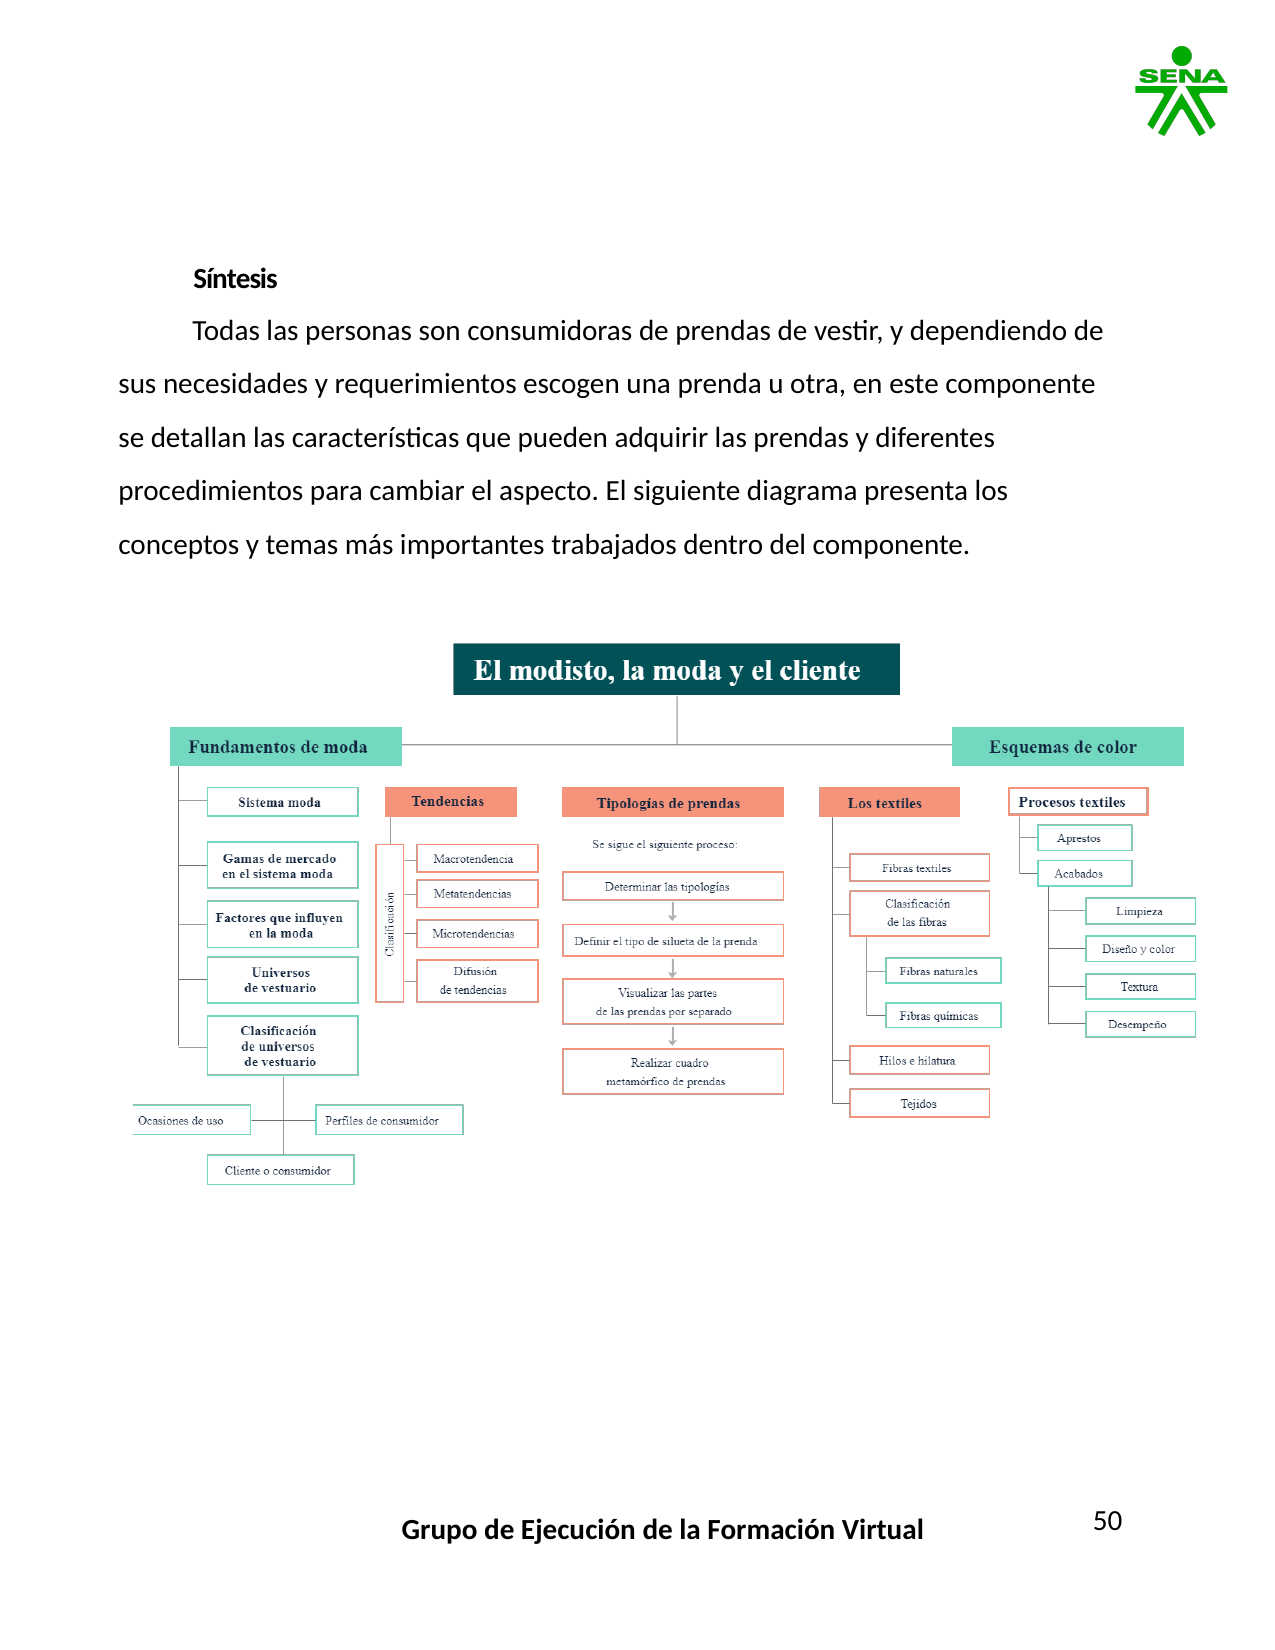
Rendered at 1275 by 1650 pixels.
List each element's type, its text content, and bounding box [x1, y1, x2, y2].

picture [1135, 46, 1228, 136]
subtitle Síntesis [193, 260, 1122, 295]
picture [132, 596, 1196, 1185]
text Todas las personas son consumidoras de prendas de vestir, y dependiendo de sus necesidades y requerimientos escogen una prenda u otra, en este componente se detallan las características que pueden adquirir las prendas y diferentes procedimientos para cambiar el aspecto. El siguiente diagrama presenta los conceptos y temas más importantes trabajados dentro del componente. [118, 312, 1122, 561]
